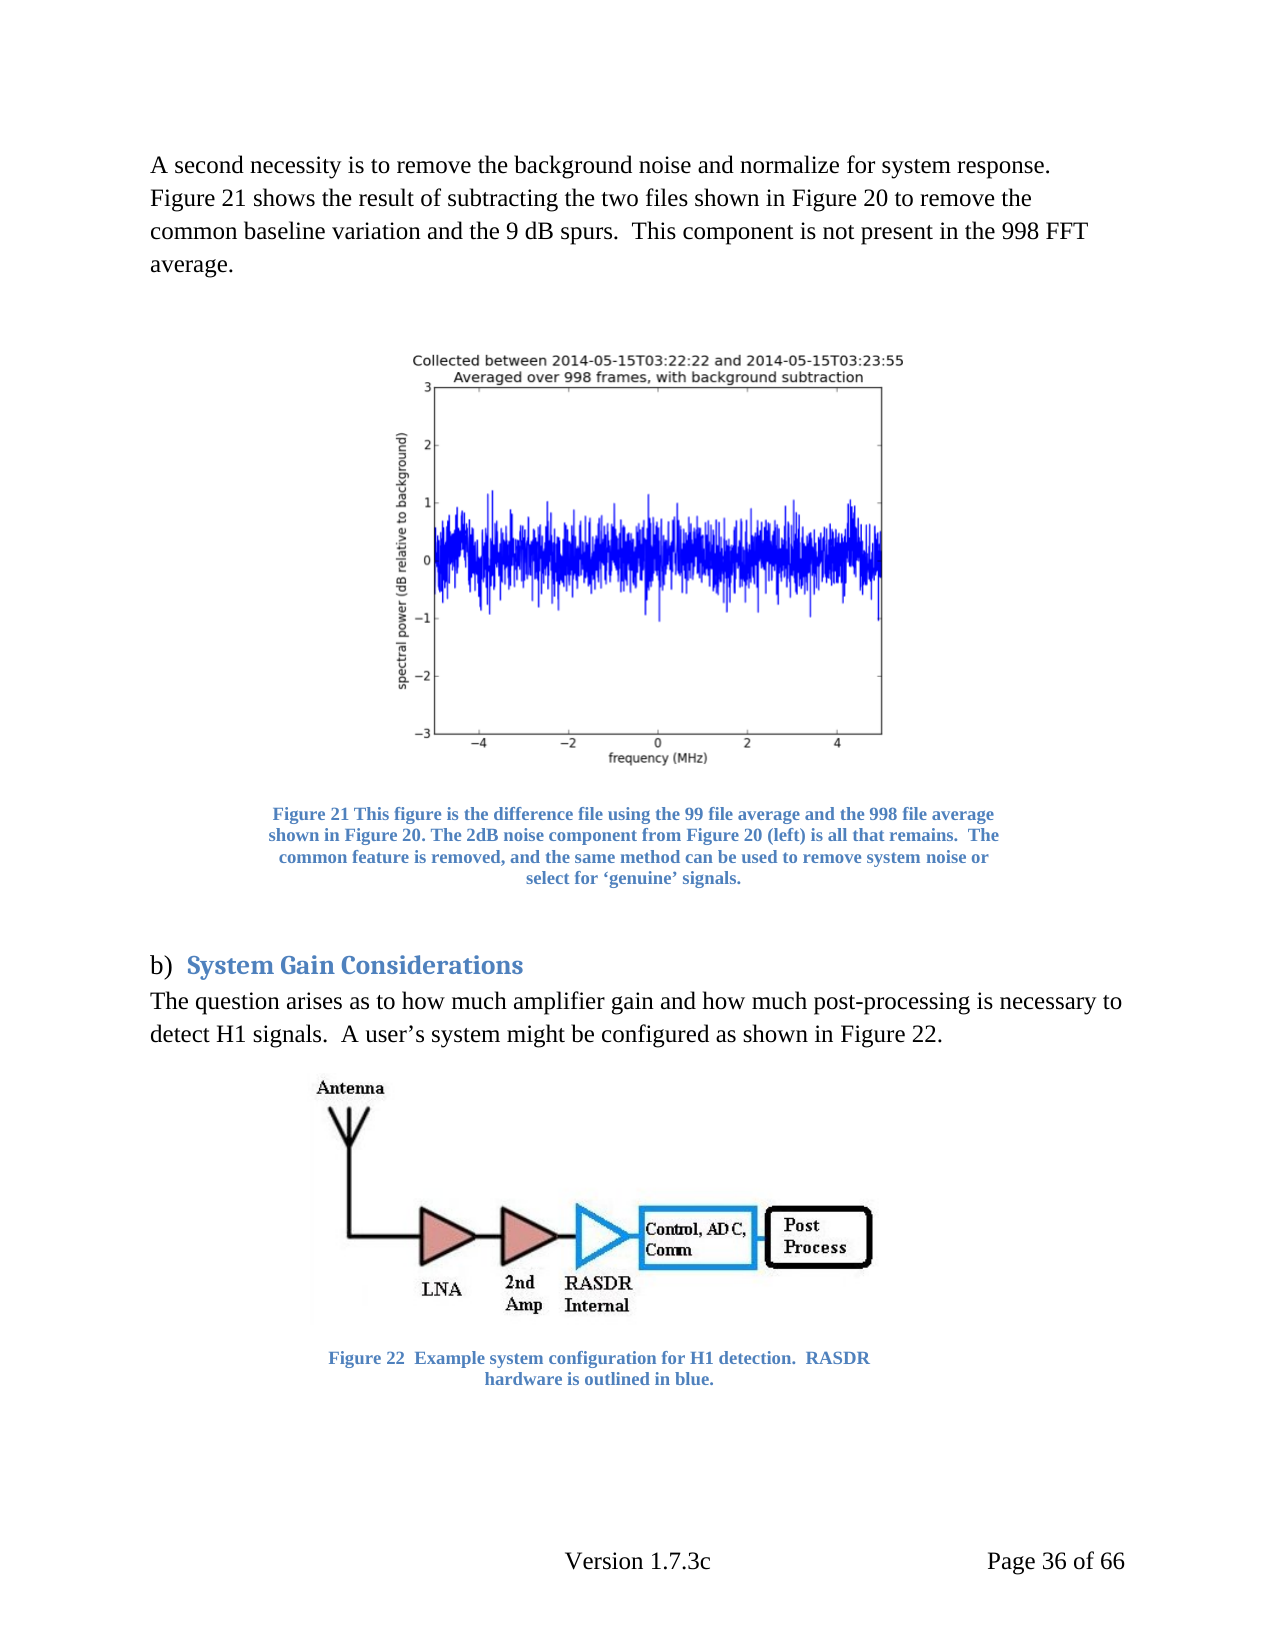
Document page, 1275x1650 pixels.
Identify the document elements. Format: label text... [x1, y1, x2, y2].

subtitle System Gain Considerations [150, 949, 1125, 981]
text A second necessity is to remove the background noise and normalize for system response. Figure 21 shows the result of subtracting the two files shown in Figure 20 to remove the common baseline variation and the 9 dB spurs. This component is not present in the 998 FFT average. [150, 150, 1125, 278]
picture [307, 1073, 892, 1325]
text The question arises as to how much amplifier gain and how much post-processing is necessary to detect H1 signals. A user’s system might be configured as shown in Figure 22. [150, 986, 1125, 1048]
picture [362, 344, 939, 777]
